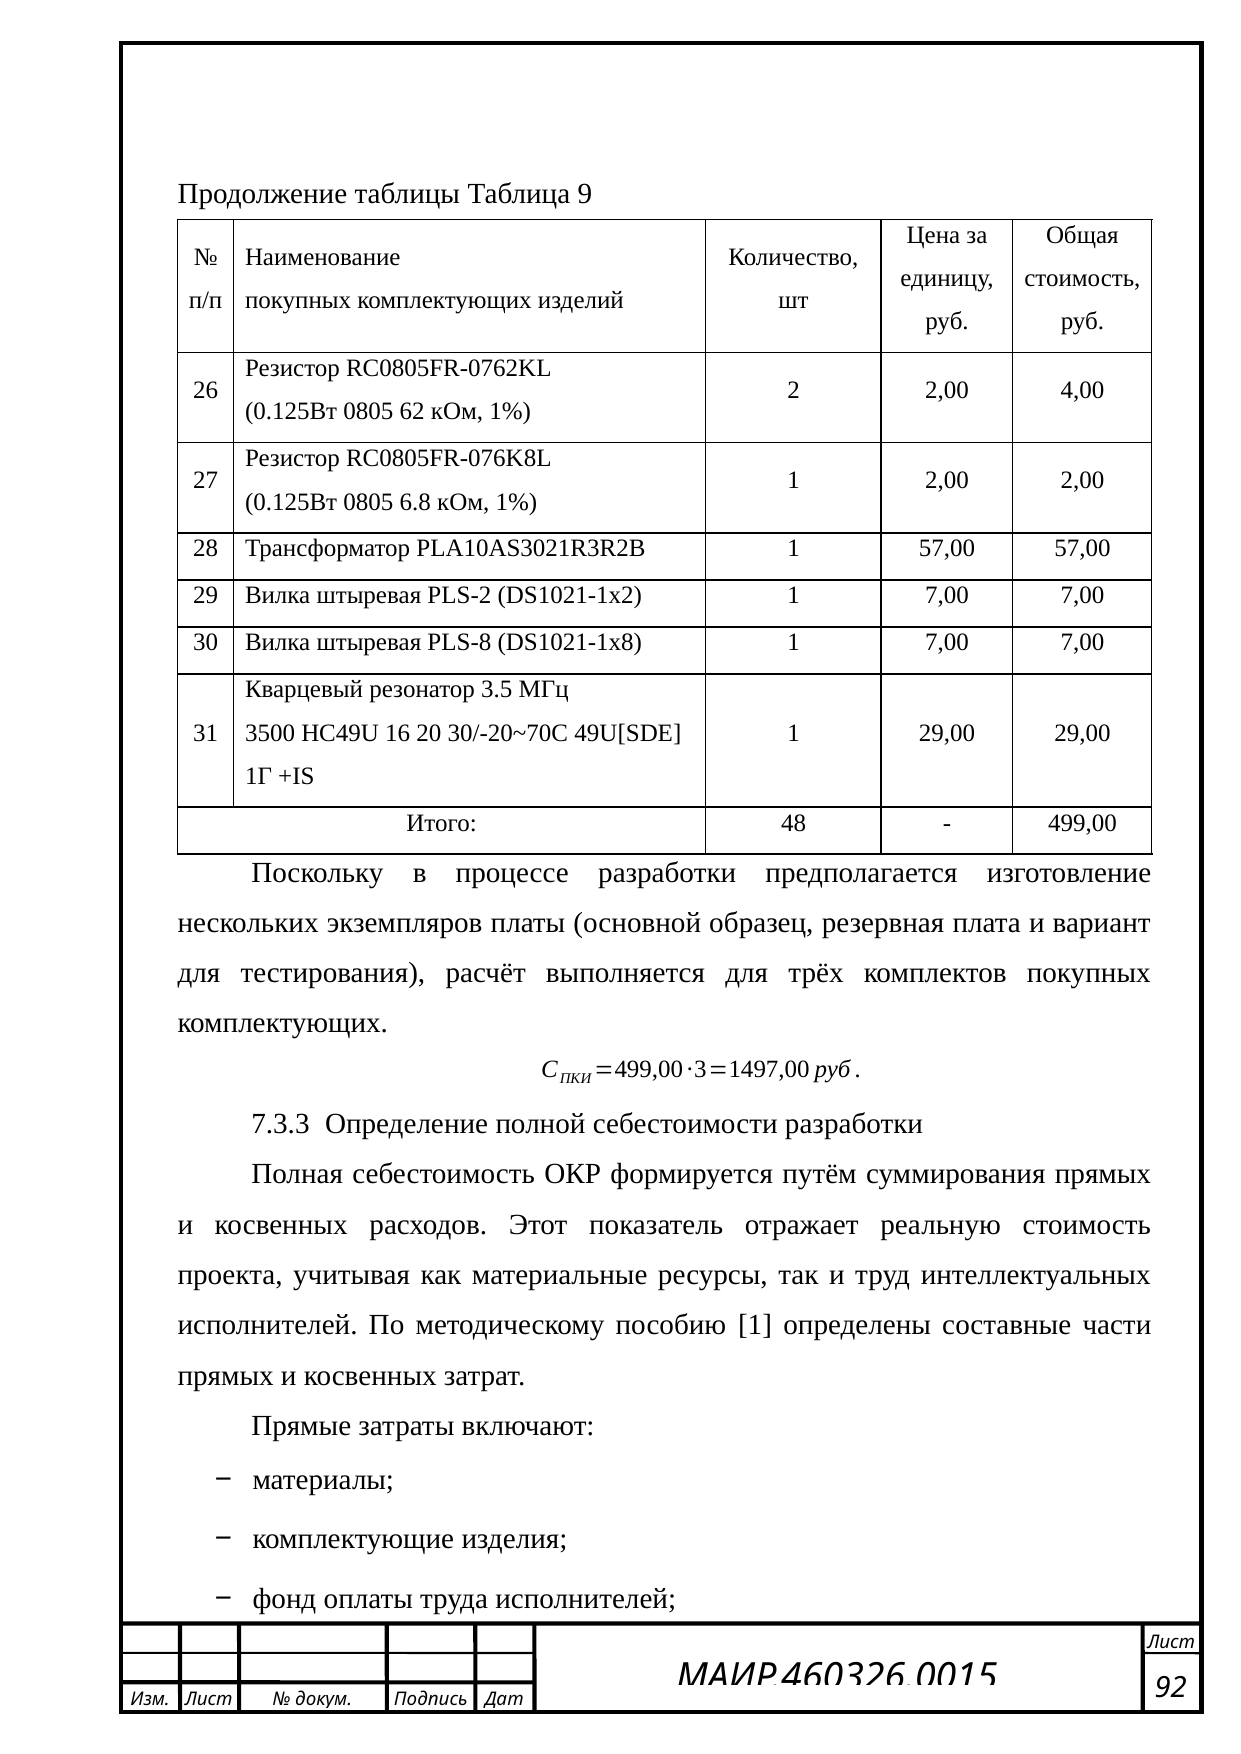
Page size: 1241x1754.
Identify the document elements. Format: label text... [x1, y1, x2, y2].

text Продолжение таблицы 9 [177, 177, 1152, 210]
table_cell Трансформатор PLA10AS3021R3R2B [234, 534, 705, 579]
table_cell 7,00 [1013, 581, 1151, 626]
table_cell Вилка штыревая PLS-2 (DS1021-1x2) [234, 581, 705, 626]
table_cell 1 [706, 581, 880, 626]
table_cell 48 [706, 808, 880, 853]
table_cell Кварцевый резонатор 3.5 МГц 3500 HC49U 16 20 30/-20~70C 49U[SDE] 1Г +IS [234, 675, 705, 806]
list комплектующие изделия; [215, 1518, 1152, 1557]
table_cell Резистор RC0805FR-0762KL (0.125Вт 0805 62 кОм, 1%) [234, 353, 705, 442]
table_cell 1 [706, 628, 880, 673]
list фонд оплаты труда исполнителей; [215, 1577, 1152, 1617]
table_cell 499,00 [1013, 808, 1151, 853]
table_cell 1 [706, 675, 880, 806]
list материалы; [215, 1458, 1152, 1498]
table_cell 1 [706, 443, 880, 532]
table_cell Итого: [178, 808, 705, 853]
table_header Наименование покупных комплектующих изделий [234, 220, 705, 352]
table_cell 57,00 [882, 534, 1012, 579]
table_cell 57,00 [1013, 534, 1151, 579]
table_cell 2,00 [1013, 443, 1151, 532]
text Полная себестоимость ОКР формируется путём суммирования прямых и косвенных расходов. Этот показатель отражает реальную стоимость проекта, учитывая как материальные ресурсы, так и труд интеллектуальных исполнителей. По методическому пособию определены составные части прямых и косвенных затрат. [177, 1156, 1152, 1391]
table_header Общая стоимость, руб. [1013, 220, 1151, 352]
table_cell 7,00 [882, 581, 1012, 626]
table_cell 1 [706, 534, 880, 579]
table_cell 29,00 [882, 675, 1012, 806]
table_cell 7,00 [1013, 628, 1151, 673]
table_cell 2,00 [882, 353, 1012, 442]
table_cell 4,00 [1013, 353, 1151, 442]
table_cell 31 [178, 675, 233, 806]
table_cell Вилка штыревая PLS-8 (DS1021-1x8) [234, 628, 705, 673]
table_cell - [882, 808, 1012, 853]
subtitle 7.3.3 Определение полной себестоимости разработки [177, 1106, 1152, 1140]
text Прямые затраты включают: [177, 1408, 1152, 1442]
table_cell 29,00 [1013, 675, 1151, 806]
table_cell 29 [178, 581, 233, 626]
table_cell 7,00 [882, 628, 1012, 673]
table_cell 2,00 [882, 443, 1012, 532]
text Поскольку в процессе разработки предполагается изготовление нескольких экземпляров платы (основной образец, резервная плата и вариант для тестирования), расчёт выполняется для трёх комплектов покупных комплектующих. [177, 855, 1152, 1039]
table_cell Резистор RC0805FR-076K8L (0.125Вт 0805 6.8 кОм, 1%) [234, 443, 705, 532]
table_cell 27 [178, 443, 233, 532]
table_header Количество, шт [706, 220, 880, 352]
table_header Цена за единицу, руб. [882, 220, 1012, 352]
table_cell 26 [178, 353, 233, 442]
table_header № п/п [178, 220, 233, 352]
table_cell 2 [706, 353, 880, 442]
table_cell 30 [178, 628, 233, 673]
table_cell 28 [178, 534, 233, 579]
